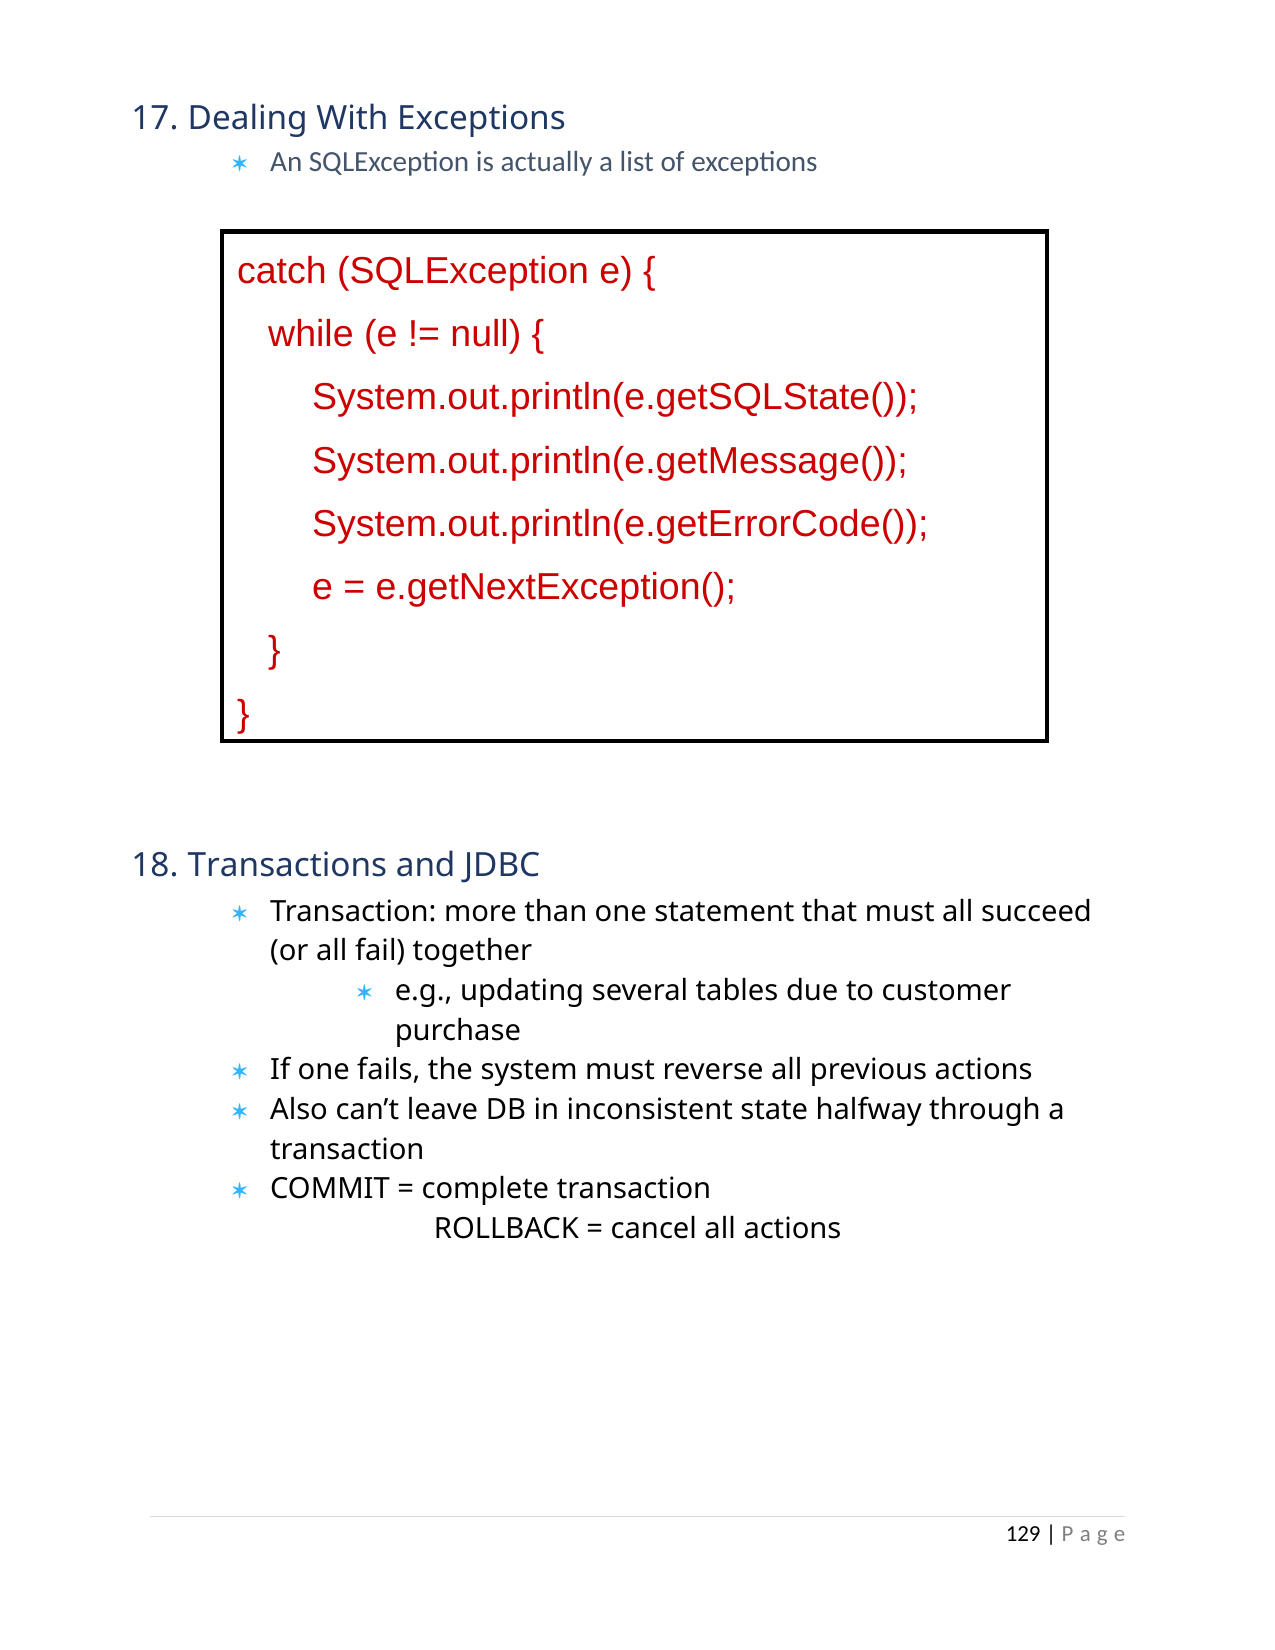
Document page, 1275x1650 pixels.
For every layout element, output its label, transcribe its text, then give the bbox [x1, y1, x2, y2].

list Also can’t leave DB in inconsistent state halfway through a transaction [232, 1088, 1125, 1168]
list An SQLException is actually a list of exceptions [232, 143, 1125, 178]
text ROLLBACK = cancel all actions [150, 1207, 1125, 1247]
list If one fails, the system must reverse all previous actions [232, 1048, 1125, 1088]
list e.g., updating several tables due to customer purchase [357, 969, 1125, 1048]
subtitle Transactions and JDBC [131, 841, 1125, 886]
list Transaction: more than one statement that must all succeed (or all fail) together [232, 890, 1125, 969]
list COMMIT = complete transaction [232, 1168, 1125, 1207]
subtitle Dealing With Exceptions [131, 94, 1125, 139]
